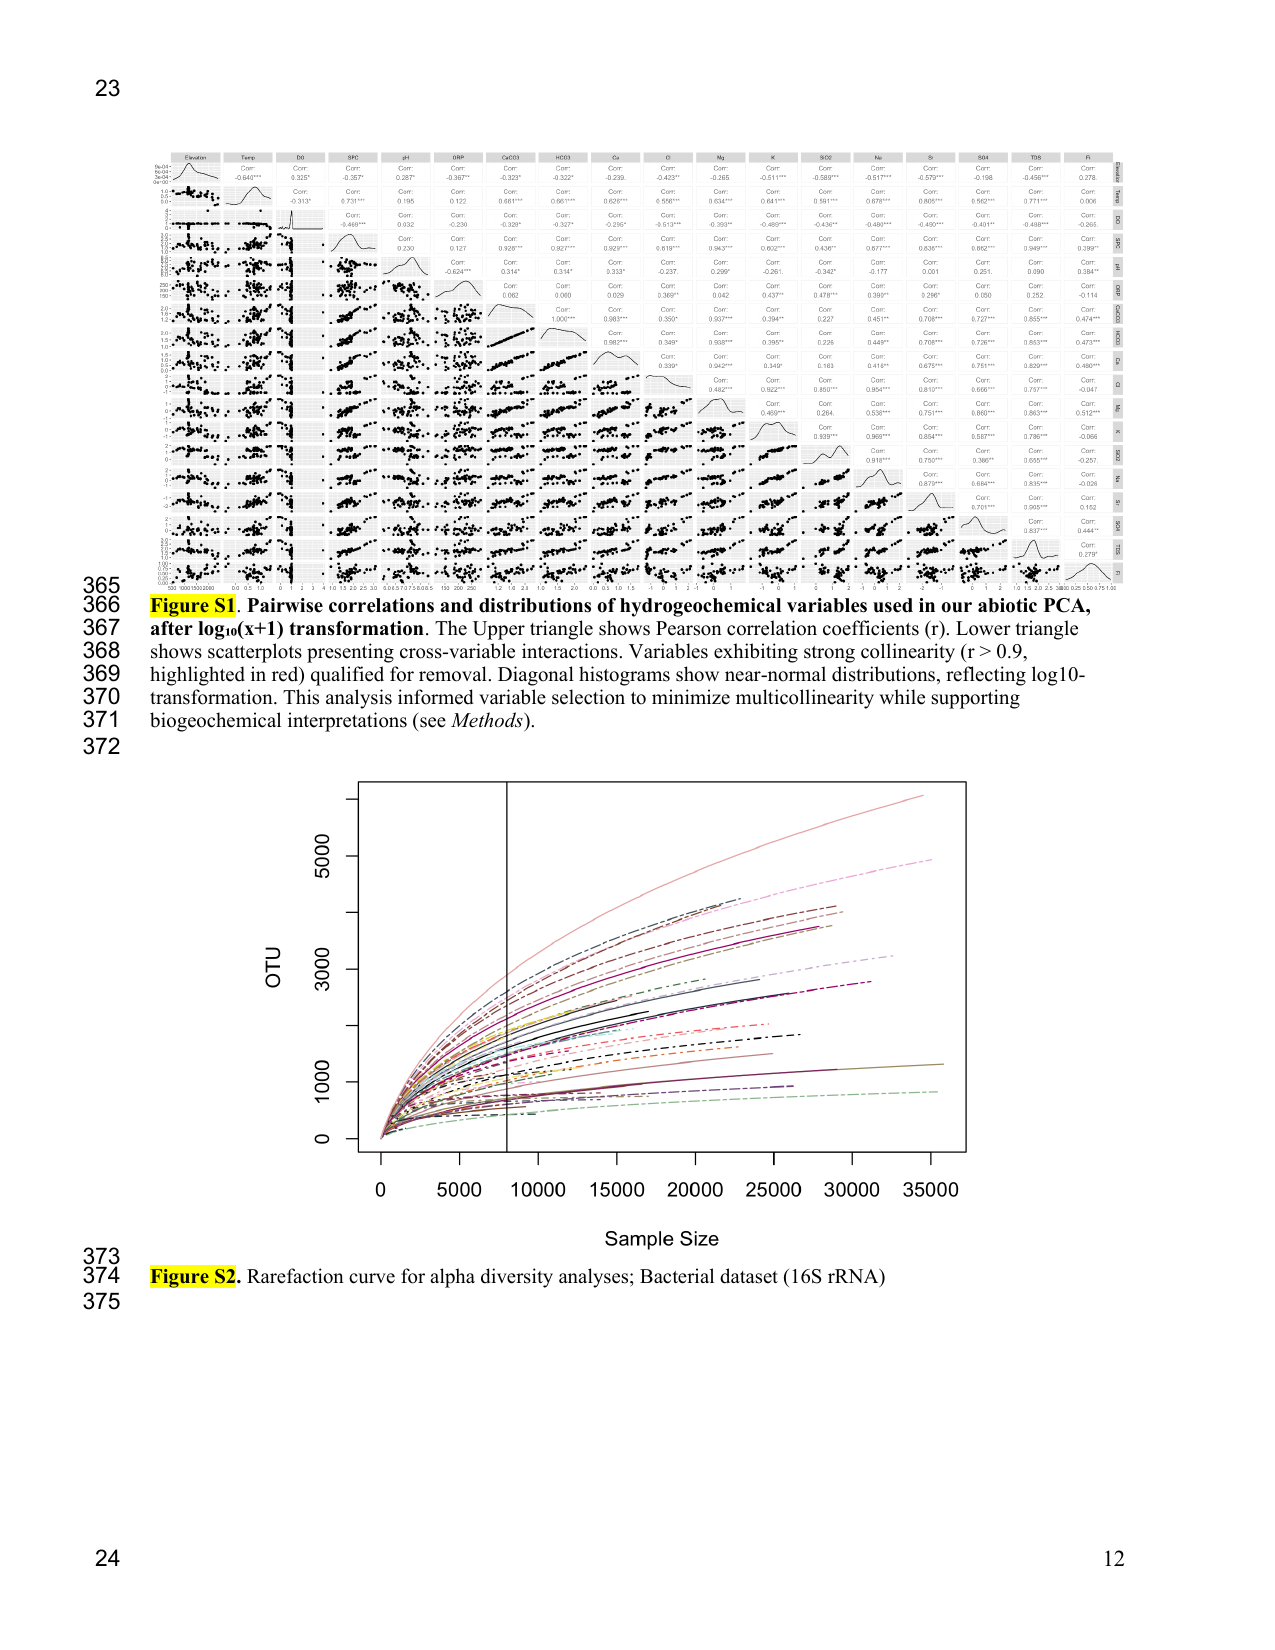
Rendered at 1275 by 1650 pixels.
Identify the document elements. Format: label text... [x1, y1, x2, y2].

picture [258, 755, 1017, 1265]
text Figure S1. Pairwise correlations and distributions of hydrogeochemical variables used in our abiotic PCA, after log₁₀(x+1) transformation. The Upper triangle shows Pearson correlation coefficients (r). Lower triangle shows scatterplots presenting cross-variable interactions. Variables exhibiting strong collinearity (r > 0.9, highlighted in red) qualified for removal. Diagonal histograms show near-normal distributions, reflecting log10-transformation. This analysis informed variable selection to minimize multicollinearity while supporting biogeochemical interpretations (see Methods). [150, 594, 1125, 732]
picture [150, 150, 1125, 594]
text Figure S2. Rarefaction curve for alpha diversity analyses; Bacterial dataset (16S rRNA) [150, 1264, 1125, 1288]
